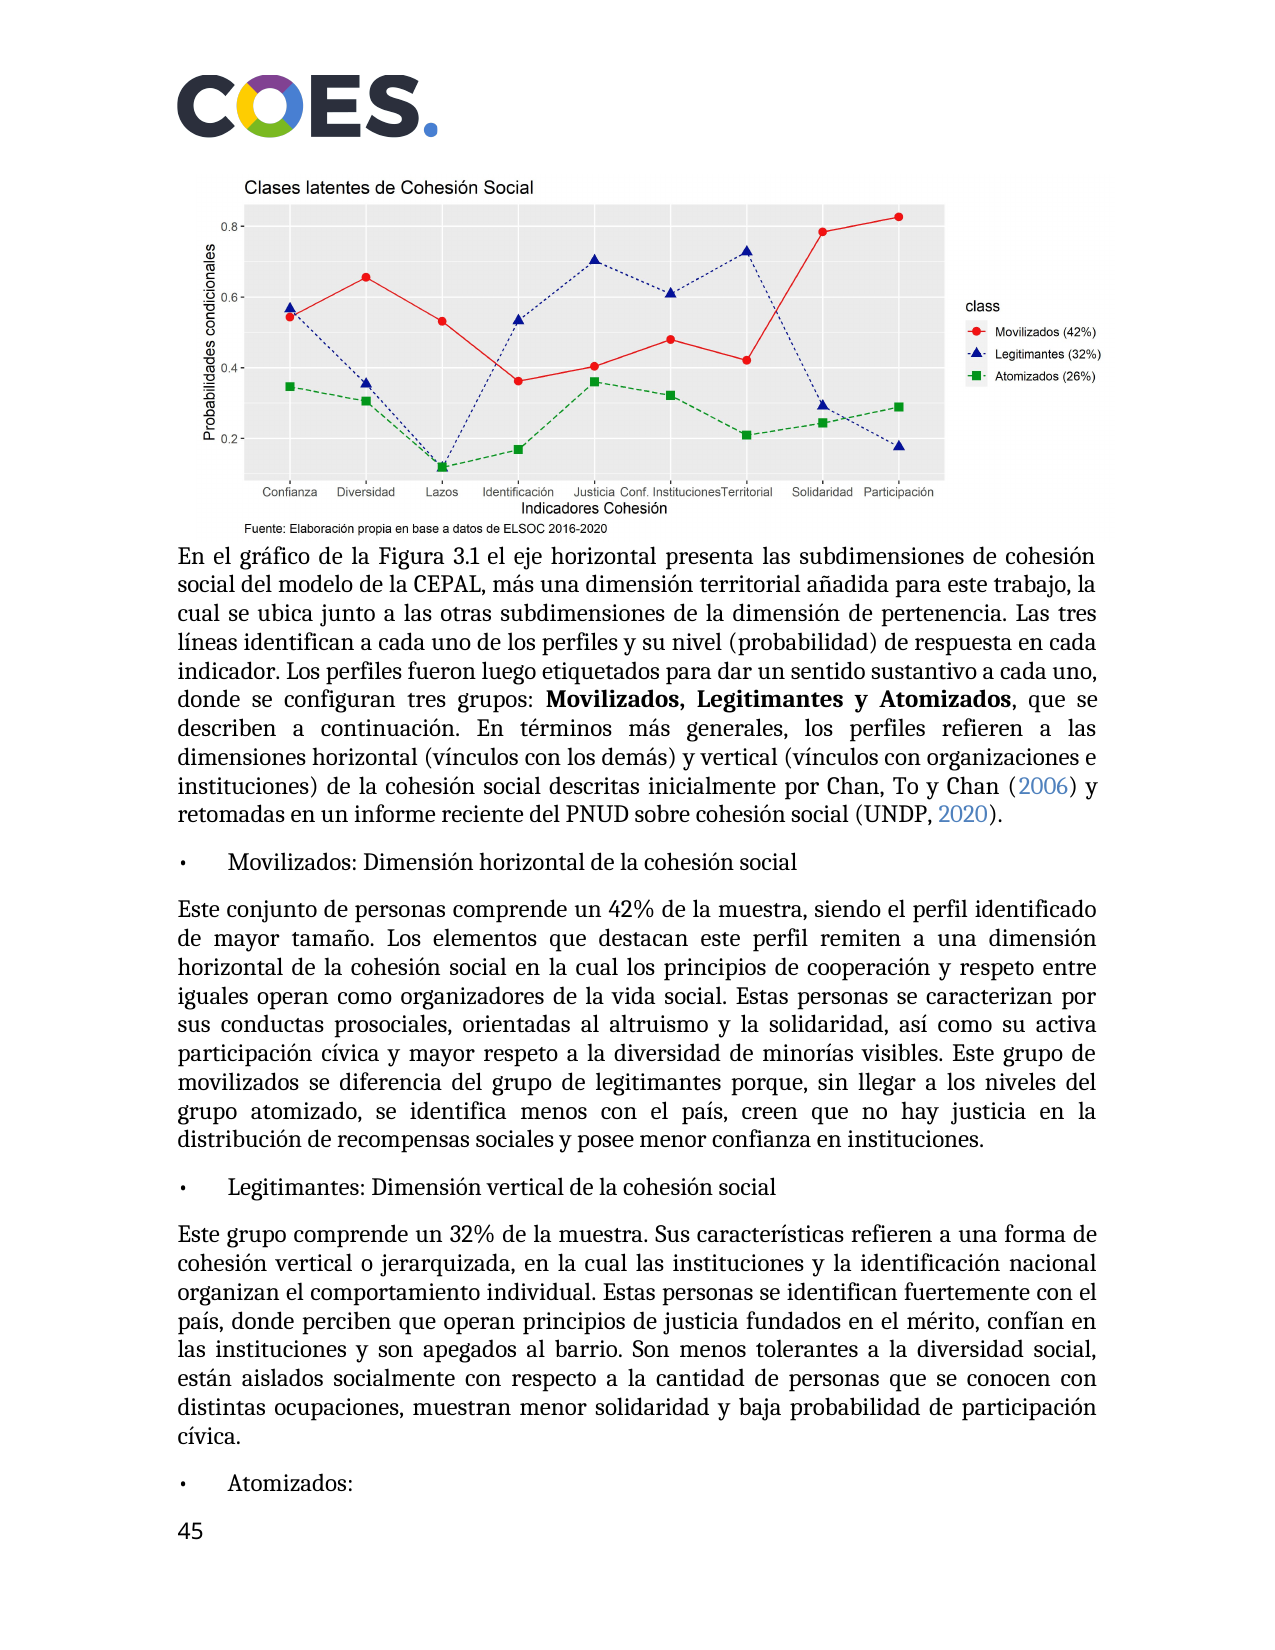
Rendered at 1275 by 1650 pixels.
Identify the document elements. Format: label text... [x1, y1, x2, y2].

list Movilizados: Dimensión horizontal de la cohesión social [177, 848, 1098, 877]
text Este grupo comprende un 32% de la muestra. Sus características refieren a una forma de cohesión vertical o jerarquizada, en la cual las instituciones y la identificación nacional organizan el comportamiento individual. Estas personas se identifican fuertemente con el país, donde perciben que operan principios de justicia fundados en el mérito, confían en las instituciones y son apegados al barrio. Son menos tolerantes a la diversidad social, están aislados socialmente con respecto a la cantidad de personas que se conocen con distintas ocupaciones, muestran menor solidaridad y baja probabilidad de participación cívica. [177, 1220, 1098, 1450]
picture [177, 75, 438, 146]
list Atomizados: [177, 1469, 1098, 1498]
text Este conjunto de personas comprende un 42% de la muestra, siendo el perfil identificado de mayor tamaño. Los elementos que destacan este perfil remiten a una dimensión horizontal de la cohesión social en la cual los principios de cooperación y respeto entre iguales operan como organizadores de la vida social. Estas personas se caracterizan por sus conductas prosociales, orientadas al altruismo y la solidaridad, así como su activa participación cívica y mayor respeto a la diversidad de minorías visibles. Este grupo de movilizados se diferencia del grupo de legitimantes porque, sin llegar a los niveles del grupo atomizado, se identifica menos con el país, creen que no hay justicia en la distribución de recompensas sociales y posee menor confianza en instituciones. [177, 895, 1098, 1154]
picture [196, 174, 1115, 542]
list Legitimantes: Dimensión vertical de la cohesión social [177, 1173, 1098, 1202]
